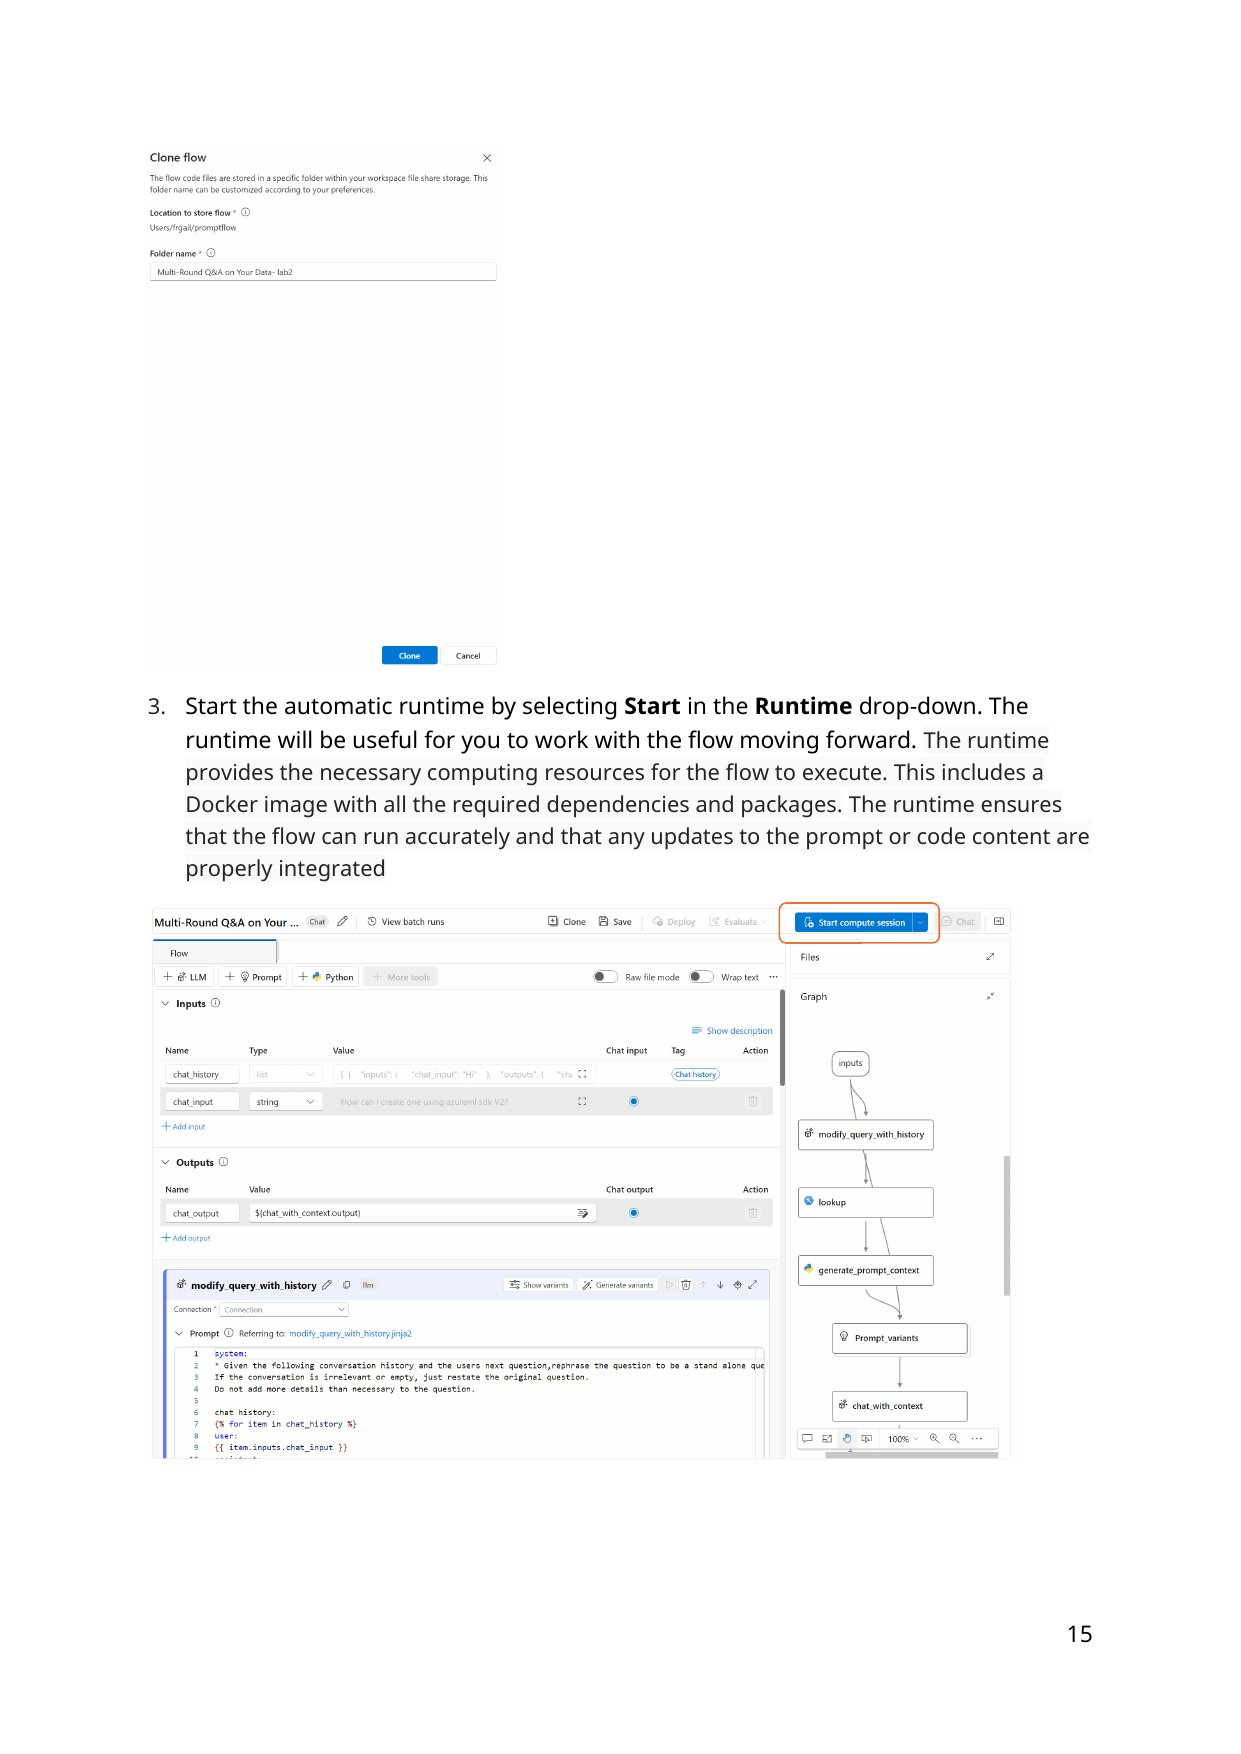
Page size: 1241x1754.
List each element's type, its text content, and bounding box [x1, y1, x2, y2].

list Start the automatic runtime by selecting Start in the Runtime drop-down. The runtime will be useful for you to work with the flow moving forward. The runtime provides the necessary computing resources for the flow to execute. This includes a Docker image with all the required dependencies and packages. The runtime ensures that the flow can run accurately and that any updates to the prompt or code content are properly integrated [148, 690, 1093, 883]
picture [147, 147, 504, 671]
picture [147, 902, 1019, 1461]
picture [781, 904, 938, 942]
